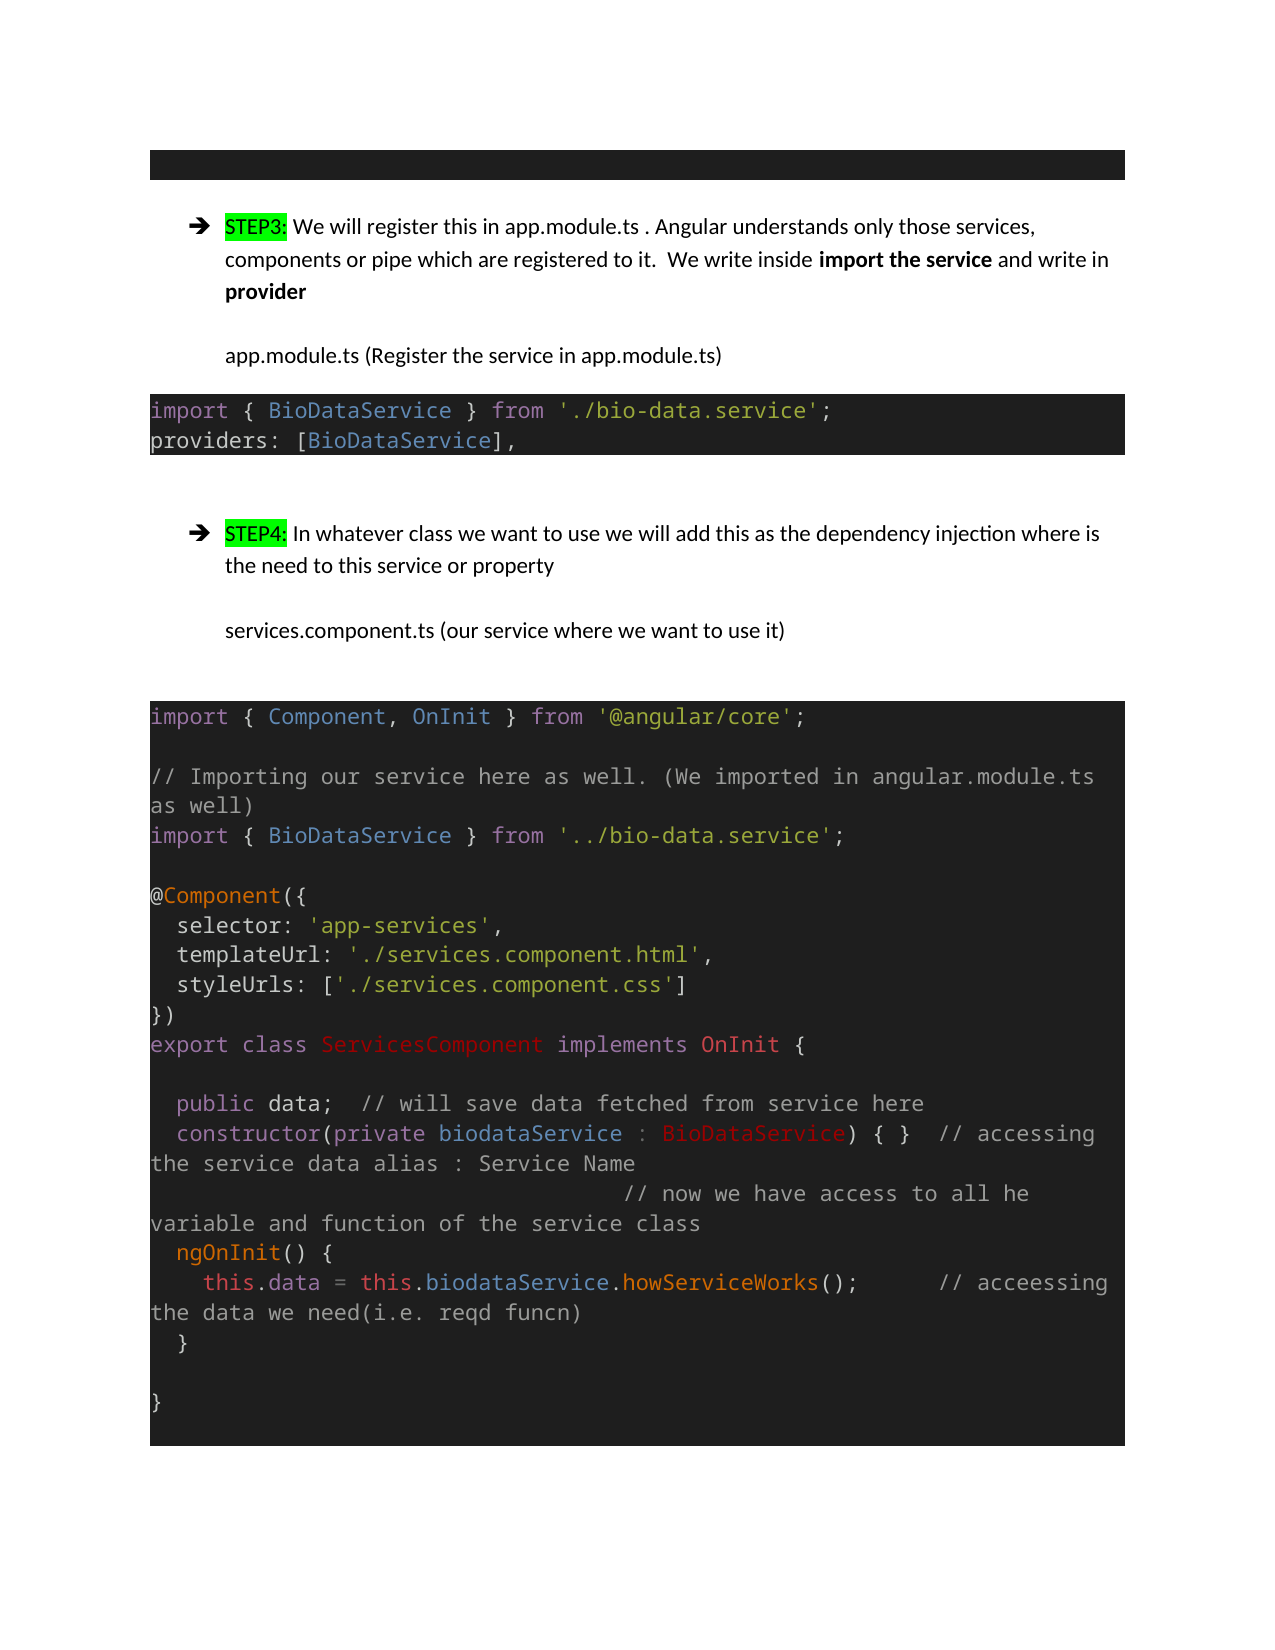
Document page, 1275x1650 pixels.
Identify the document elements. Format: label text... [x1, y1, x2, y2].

text @Component({ [150, 880, 1125, 909]
text styleUrls: ['./services.component.css'] [150, 969, 1125, 999]
text ngOnInit() { [150, 1237, 1125, 1267]
text public data; // will save data fetched from service here [150, 1088, 1125, 1118]
text import { Component, OnInit } from '@angular/core'; [150, 701, 1125, 731]
text this.data = this.biodataService.howServiceWorks(); // acceessing the data we need(i.e. reqd funcn) [150, 1267, 1125, 1327]
text templateUrl: './services.component.html', [150, 939, 1125, 969]
text }) [150, 999, 1125, 1029]
text providers: [BioDataService], [150, 424, 1125, 455]
text constructor(private biodataService : BioDataService) { } // accessing the service data alias : Service Name [150, 1118, 1125, 1178]
text export class ServicesComponent implements OnInit { [150, 1029, 1125, 1058]
text // Importing our service here as well. (We imported in angular.module.ts as well) [150, 761, 1125, 820]
list services.component.ts (our service where we want to use it) [225, 616, 1125, 644]
text } [150, 1386, 1125, 1416]
list STEP3: We will register this in app.module.ts . Angular understands only those services, components or pipe which are registered to it. We write inside import the service and write in provider [187, 212, 1125, 305]
text selector: 'app-services', [150, 909, 1125, 939]
text import { BioDataService } from '../bio-data.service'; [150, 820, 1125, 850]
list STEP4: In whatever class we want to use we will add this as the dependency injection where is the need to this service or property [187, 519, 1125, 579]
text import { BioDataService } from './bio-data.service'; [150, 394, 1125, 424]
list app.module.ts (Register the service in app.module.ts) [225, 341, 1125, 369]
text } [150, 1327, 1125, 1356]
text // now we have access to all he variable and function of the service class [150, 1178, 1125, 1237]
